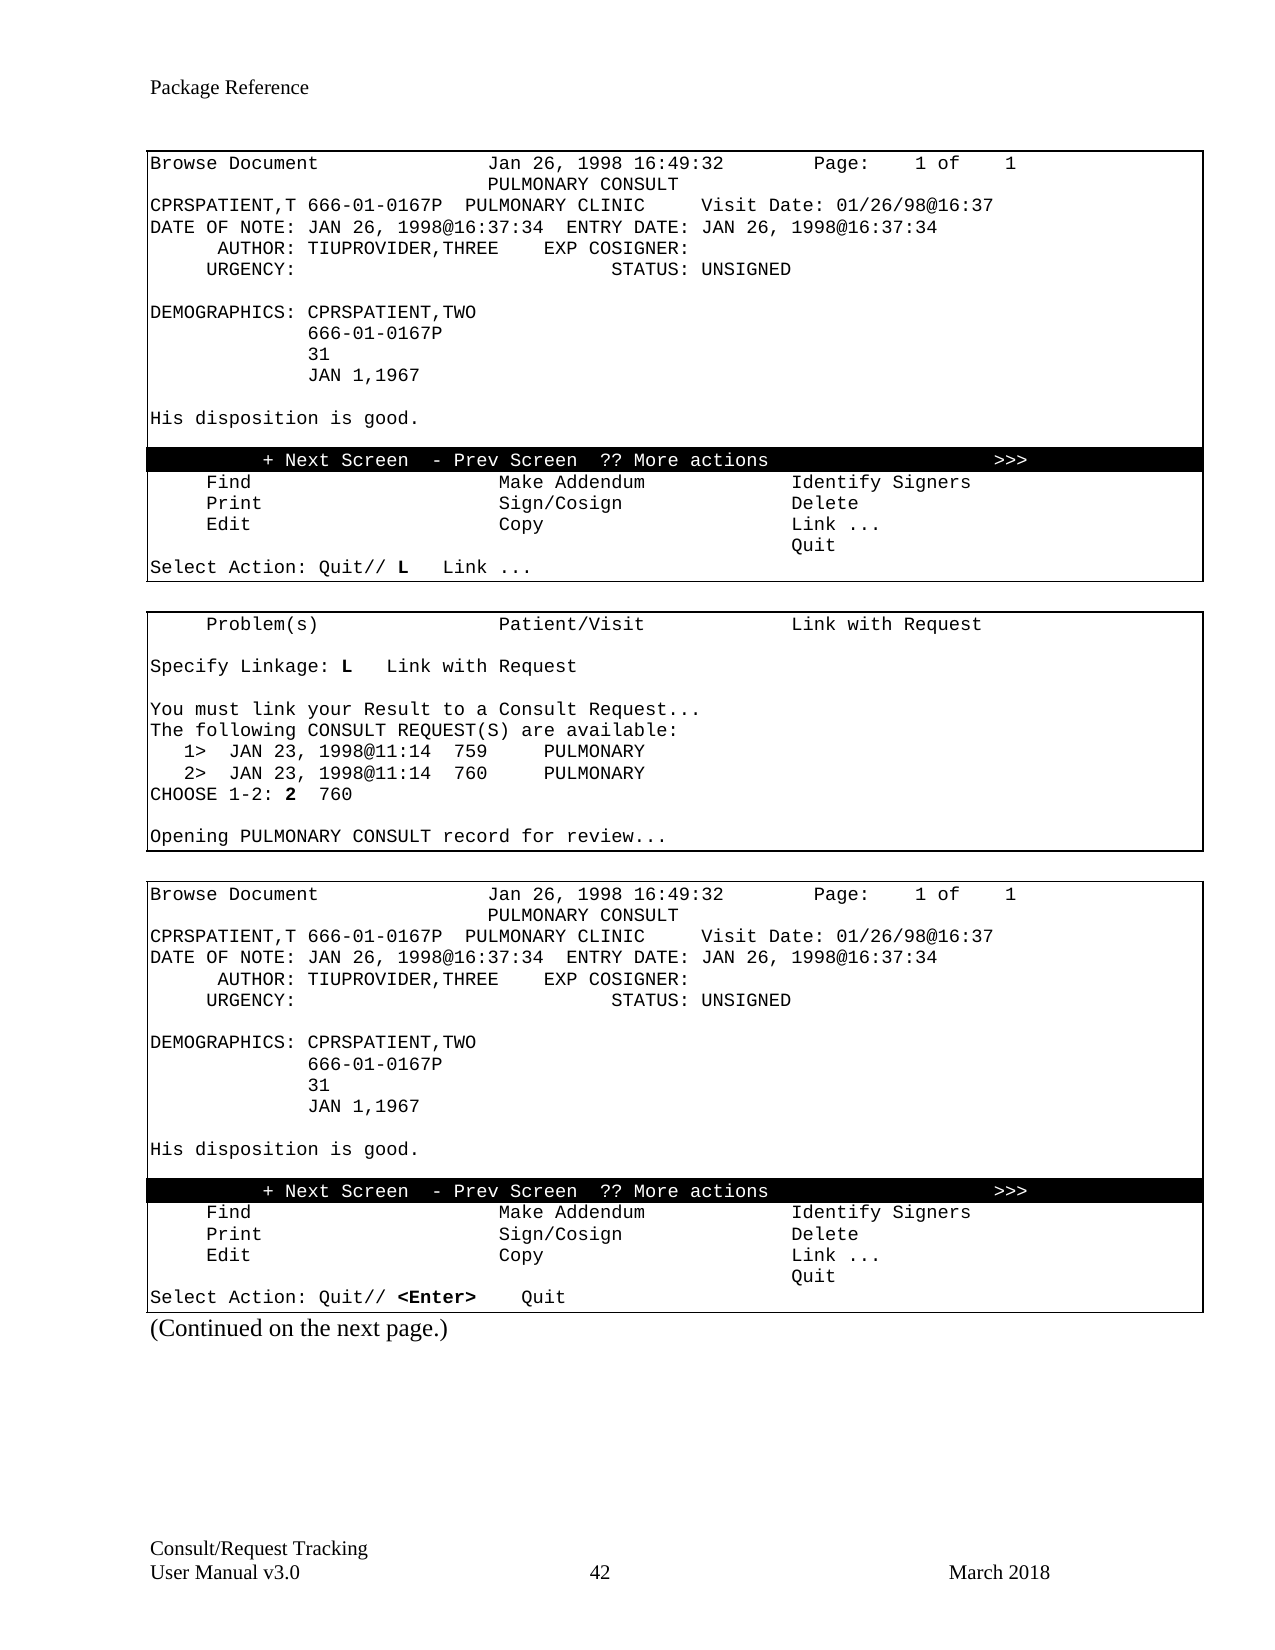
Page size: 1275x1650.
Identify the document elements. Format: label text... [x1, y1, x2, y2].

text URGENCY: STATUS: UNSIGNED [148, 987, 1202, 1012]
text You must link your Result to a Consult Request... [148, 696, 1202, 717]
text Find Make Addendum Identify Signers [148, 469, 1202, 490]
text DATE OF NOTE: JAN 26, 1998@16:37:34 ENTRY DATE: JAN 26, 1998@16:37:34 [148, 214, 1202, 235]
text His disposition is good. [148, 405, 1202, 430]
text CHOOSE 1-2: 2 760 [148, 781, 1202, 806]
text 1> JAN 23, 1998@11:14 759 PULMONARY [148, 738, 1202, 760]
text PULMONARY CONSULT [148, 171, 1202, 192]
text PULMONARY CONSULT [148, 902, 1202, 923]
text 31 [148, 1072, 1202, 1093]
text CPRSPATIENT,T 666-01-0167P PULMONARY CLINIC Visit Date: 01/26/98@16:37 [148, 192, 1202, 214]
text Find Make Addendum Identify Signers [148, 1199, 1202, 1221]
text Edit Copy Link ... [148, 1242, 1202, 1263]
text The following CONSULT REQUEST(S) are available: [148, 717, 1202, 738]
text DATE OF NOTE: JAN 26, 1998@16:37:34 ENTRY DATE: JAN 26, 1998@16:37:34 [148, 944, 1202, 966]
text 2> JAN 23, 1998@11:14 760 PULMONARY [148, 760, 1202, 781]
text DEMOGRAPHICS: CPRSPATIENT,TWO [148, 1029, 1202, 1051]
text His disposition is good. [148, 1136, 1202, 1161]
text 31 [148, 341, 1202, 362]
text Quit [148, 1263, 1202, 1284]
text Select Action: Quit// L Link ... [148, 554, 1202, 581]
text Browse Document Jan 26, 1998 16:49:32 Page: 1 of 1 [148, 152, 1202, 171]
text Edit Copy Link ... [148, 511, 1202, 532]
text 666-01-0167P [148, 1051, 1202, 1072]
text Print Sign/Cosign Delete [148, 1221, 1202, 1242]
text CPRSPATIENT,T 666-01-0167P PULMONARY CLINIC Visit Date: 01/26/98@16:37 [148, 923, 1202, 944]
text DEMOGRAPHICS: CPRSPATIENT,TWO [148, 299, 1202, 320]
text + Next Screen - Prev Screen ?? More actions >>> [148, 447, 1202, 469]
text 666-01-0167P [148, 320, 1202, 341]
text AUTHOR: TIUPROVIDER,THREE EXP COSIGNER: [148, 235, 1202, 256]
text Problem(s) Patient/Visit Link with Request [148, 613, 1202, 636]
text AUTHOR: TIUPROVIDER,THREE EXP COSIGNER: [148, 966, 1202, 987]
text + Next Screen - Prev Screen ?? More actions >>> [148, 1178, 1202, 1199]
text JAN 1,1967 [148, 362, 1202, 387]
text (Continued on the next page.) [150, 1313, 1125, 1342]
text Browse Document Jan 26, 1998 16:49:32 Page: 1 of 1 [148, 882, 1202, 902]
text Select Action: Quit// <Enter> Quit [148, 1284, 1202, 1312]
text Opening PULMONARY CONSULT record for review... [148, 823, 1202, 850]
text JAN 1,1967 [148, 1093, 1202, 1118]
text Specify Linkage: L Link with Request [148, 653, 1202, 678]
text Print Sign/Cosign Delete [148, 490, 1202, 511]
text URGENCY: STATUS: UNSIGNED [148, 256, 1202, 281]
text Quit [148, 532, 1202, 554]
